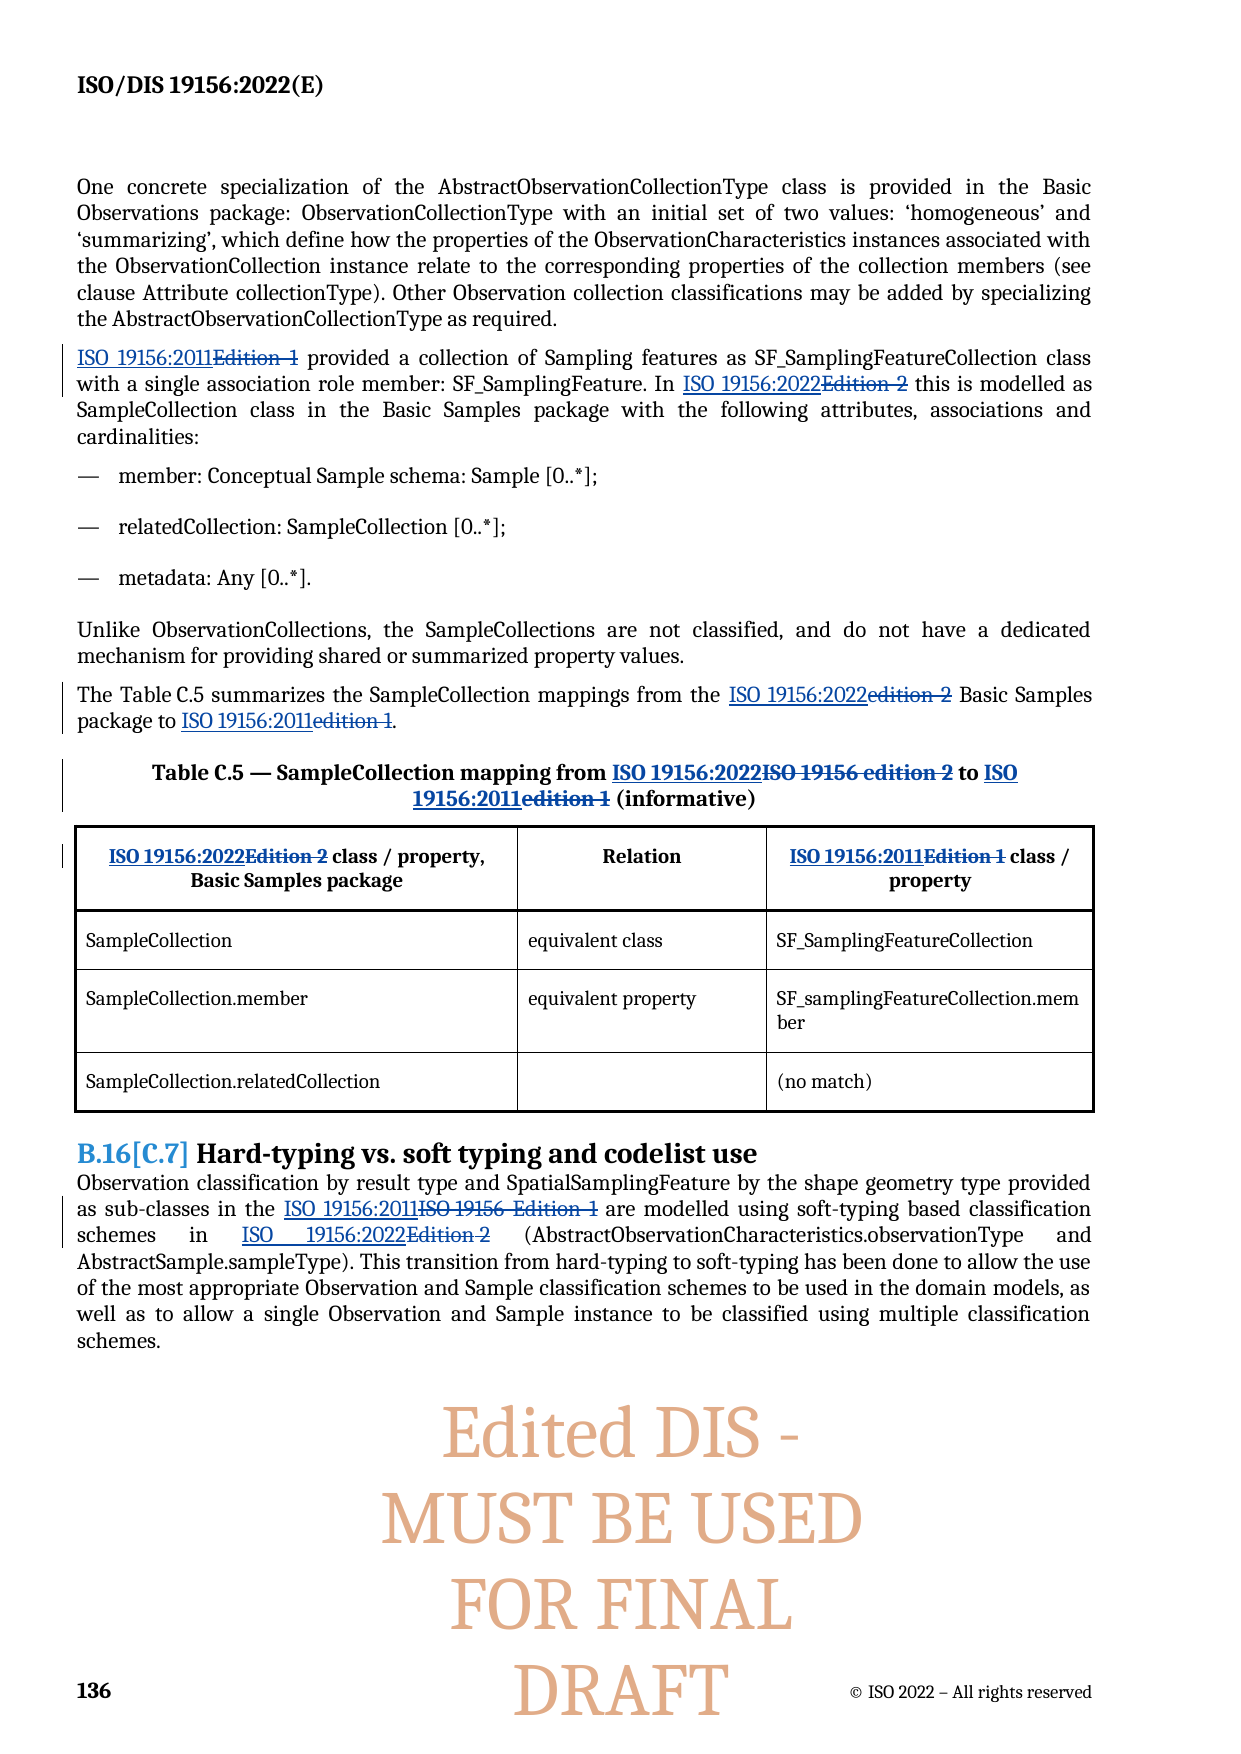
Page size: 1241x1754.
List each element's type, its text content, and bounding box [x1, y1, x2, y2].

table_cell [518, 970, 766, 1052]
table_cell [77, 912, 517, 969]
list — member: Conceptual Sample schema: Sample [0..*]; [77, 462, 1092, 489]
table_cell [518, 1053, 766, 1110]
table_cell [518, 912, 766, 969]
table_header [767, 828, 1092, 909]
text Observation classification by result type and SpatialSamplingFeature by the shape geometry type provided as sub-classes in the are modelled using soft-typing based classification schemes in (AbstractObservationCharacteristics.observationType and AbstractSample.sampleType). This transition from hard-typing to soft-typing has been done to allow the use of the most appropriate Observation and Sample classification schemes to be used in the domain models, as well as to allow a single Observation and Sample instance to be classified using multiple classification schemes. [77, 1169, 1092, 1354]
text One concrete specialization of the AbstractObservationCollectionType class is provided in the Basic Observations package: ObservationCollectionType with an initial set of two values: ‘homogeneous’ and ‘summarizing’, which define how the properties of the ObservationCharacteristics instances associated with the ObservationCollection instance relate to the corresponding properties of the collection members (see clause Attribute collectionType). Other Observation collection classifications may be added by specializing the AbstractObservationCollectionType as required. [77, 174, 1092, 332]
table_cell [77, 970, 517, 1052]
list — relatedCollection: SampleCollection [0..*]; [77, 514, 1092, 540]
text provided a collection of Sampling features as SF_SamplingFeatureCollection class with a single association role member: SF_SamplingFeature. In this is modelled as SampleCollection class in the Basic Samples package with the following attributes, associations and cardinalities: [77, 344, 1092, 450]
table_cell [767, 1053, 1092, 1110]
text Unlike ObservationCollections, the SampleCollections are not classified, and do not have a dedicated mechanism for providing shared or summarized property values. [77, 616, 1092, 669]
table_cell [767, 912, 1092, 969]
title Table C.5 — SampleCollection mapping from to (informative) [77, 759, 1092, 812]
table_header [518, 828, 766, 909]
text The Table C.5 summarizes the SampleCollection mappings from the Basic Samples package to . [77, 682, 1092, 734]
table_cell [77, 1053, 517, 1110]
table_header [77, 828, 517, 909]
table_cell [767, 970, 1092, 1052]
list — metadata: Any [0..*]. [77, 565, 1092, 591]
text Hard-typing vs. soft typing and codelist use [77, 1141, 1092, 1169]
